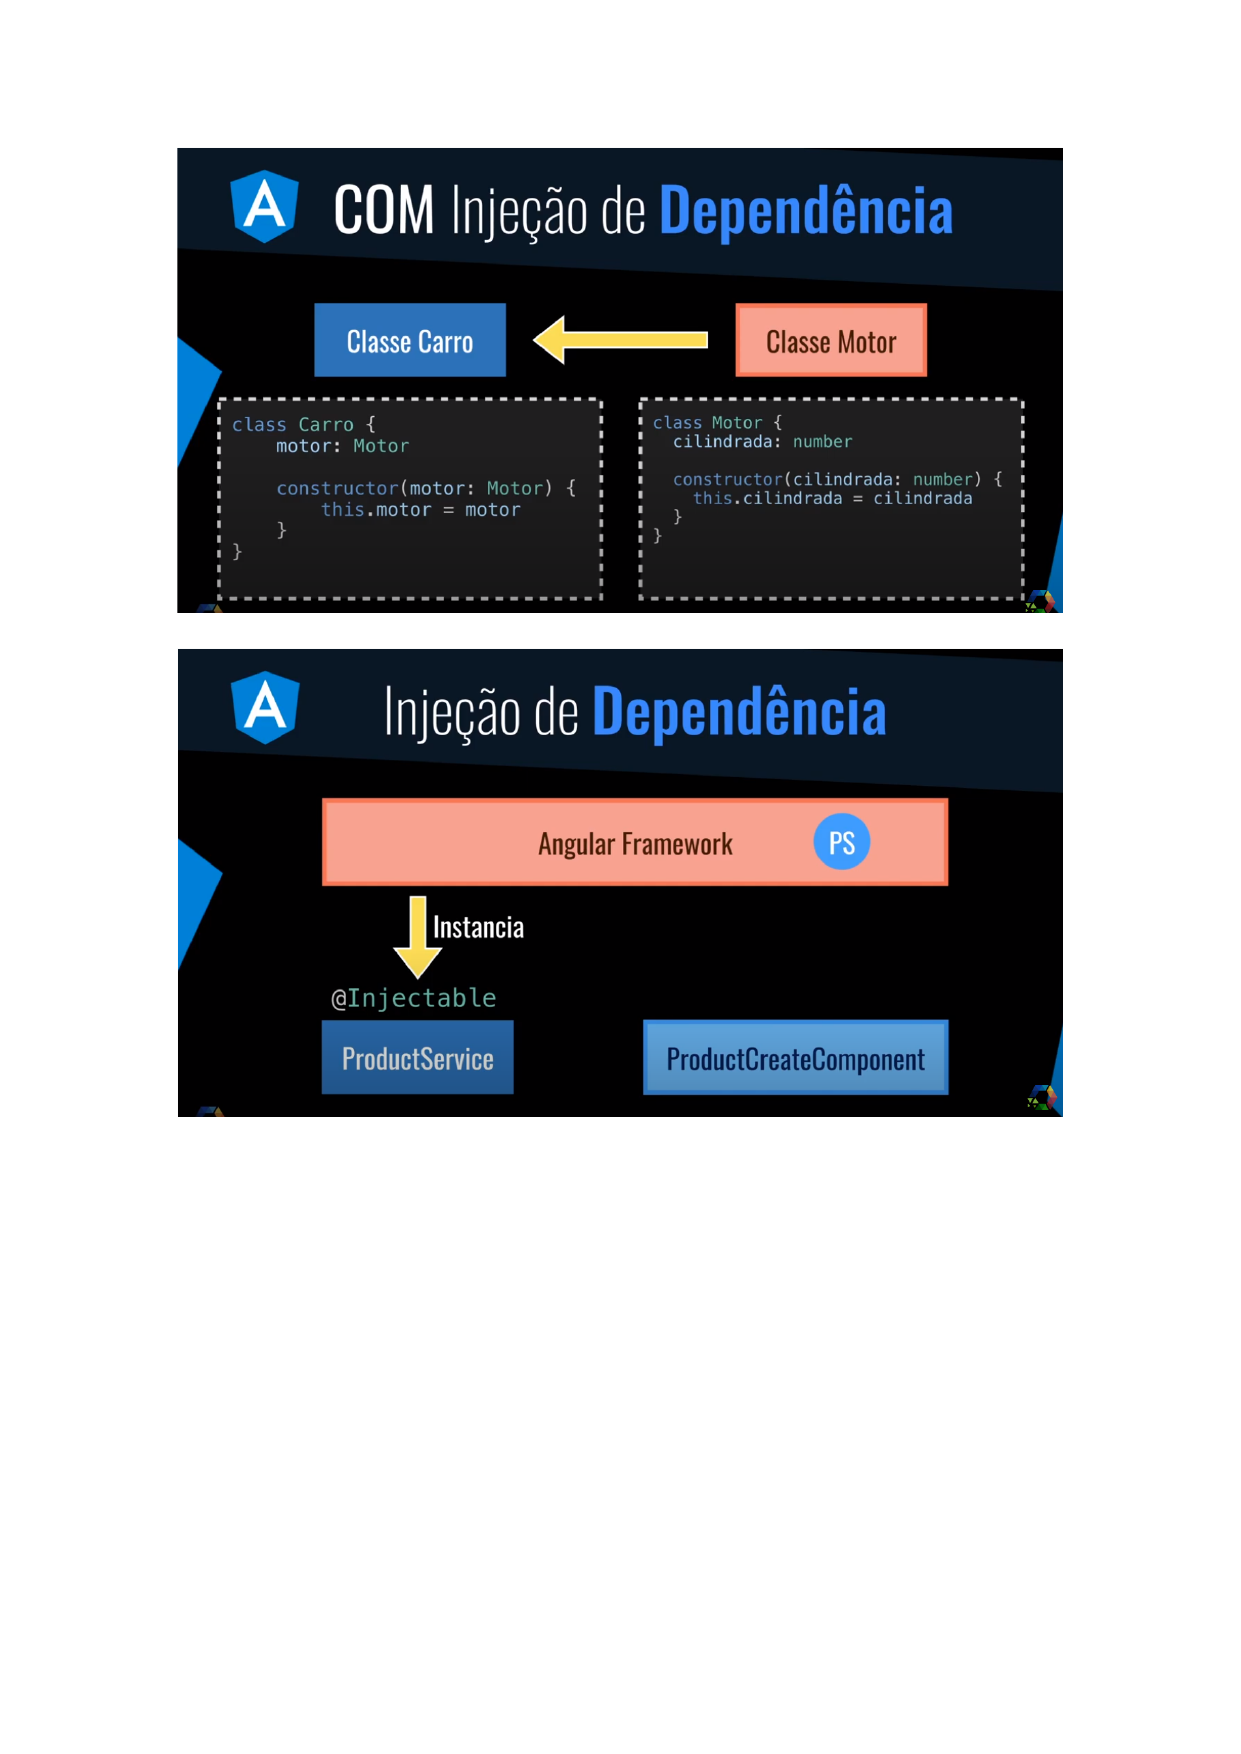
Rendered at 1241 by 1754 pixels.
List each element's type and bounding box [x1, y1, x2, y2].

picture [177, 147, 1063, 613]
picture [177, 648, 1063, 1117]
